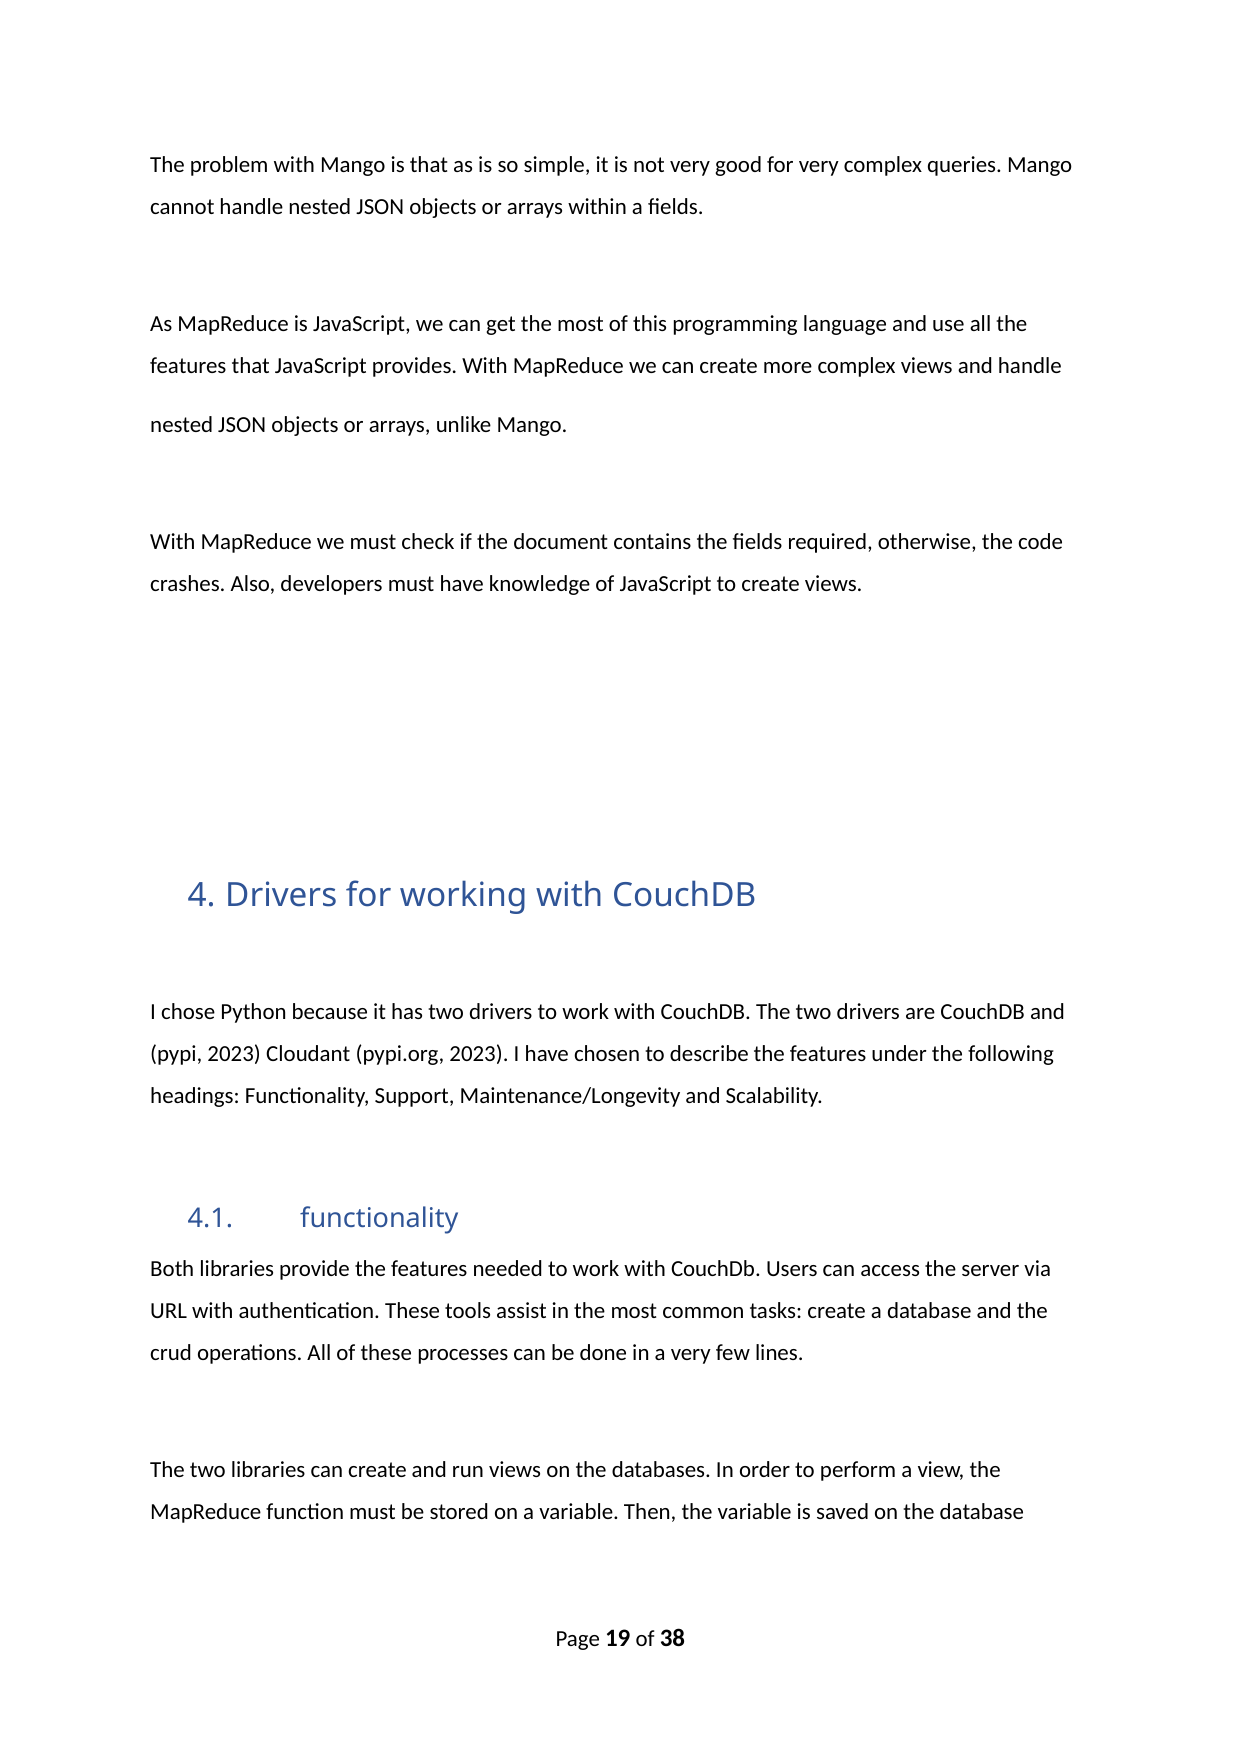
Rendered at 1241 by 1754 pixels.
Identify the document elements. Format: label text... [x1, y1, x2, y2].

text With MapReduce we must check if the document contains the fields required, otherwise, the code crashes. Also, developers must have knowledge of JavaScript to create views. [150, 527, 1090, 597]
text The problem with Mango is that as is so simple, it is not very good for very complex queries. Mango cannot handle nested JSON objects or arrays within a fields. [150, 150, 1090, 220]
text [150, 1455, 1090, 1525]
subtitle Drivers for working with CouchDB [187, 871, 1090, 916]
text As MapReduce is JavaScript, we can get the most of this programming language and use all the features that JavaScript provides. With MapReduce we can create more complex views and handle [150, 309, 1090, 379]
text nested JSON objects or arrays, unlike Mango. [150, 410, 1090, 438]
subtitle functionality [187, 1199, 1090, 1236]
text Both libraries provide the features needed to work with CouchDb. Users can access the server via URL with authentication. These tools assist in the most common tasks: create a database and the crud operations. All of these processes can be done in a very few lines. [150, 1254, 1090, 1366]
text I chose Python because it has two drivers to work with CouchDB. The two drivers are CouchDB and Cloudant . I have chosen to describe the features under the following headings: Functionality, Support, Maintenance/Longevity and Scalability. [150, 997, 1090, 1109]
